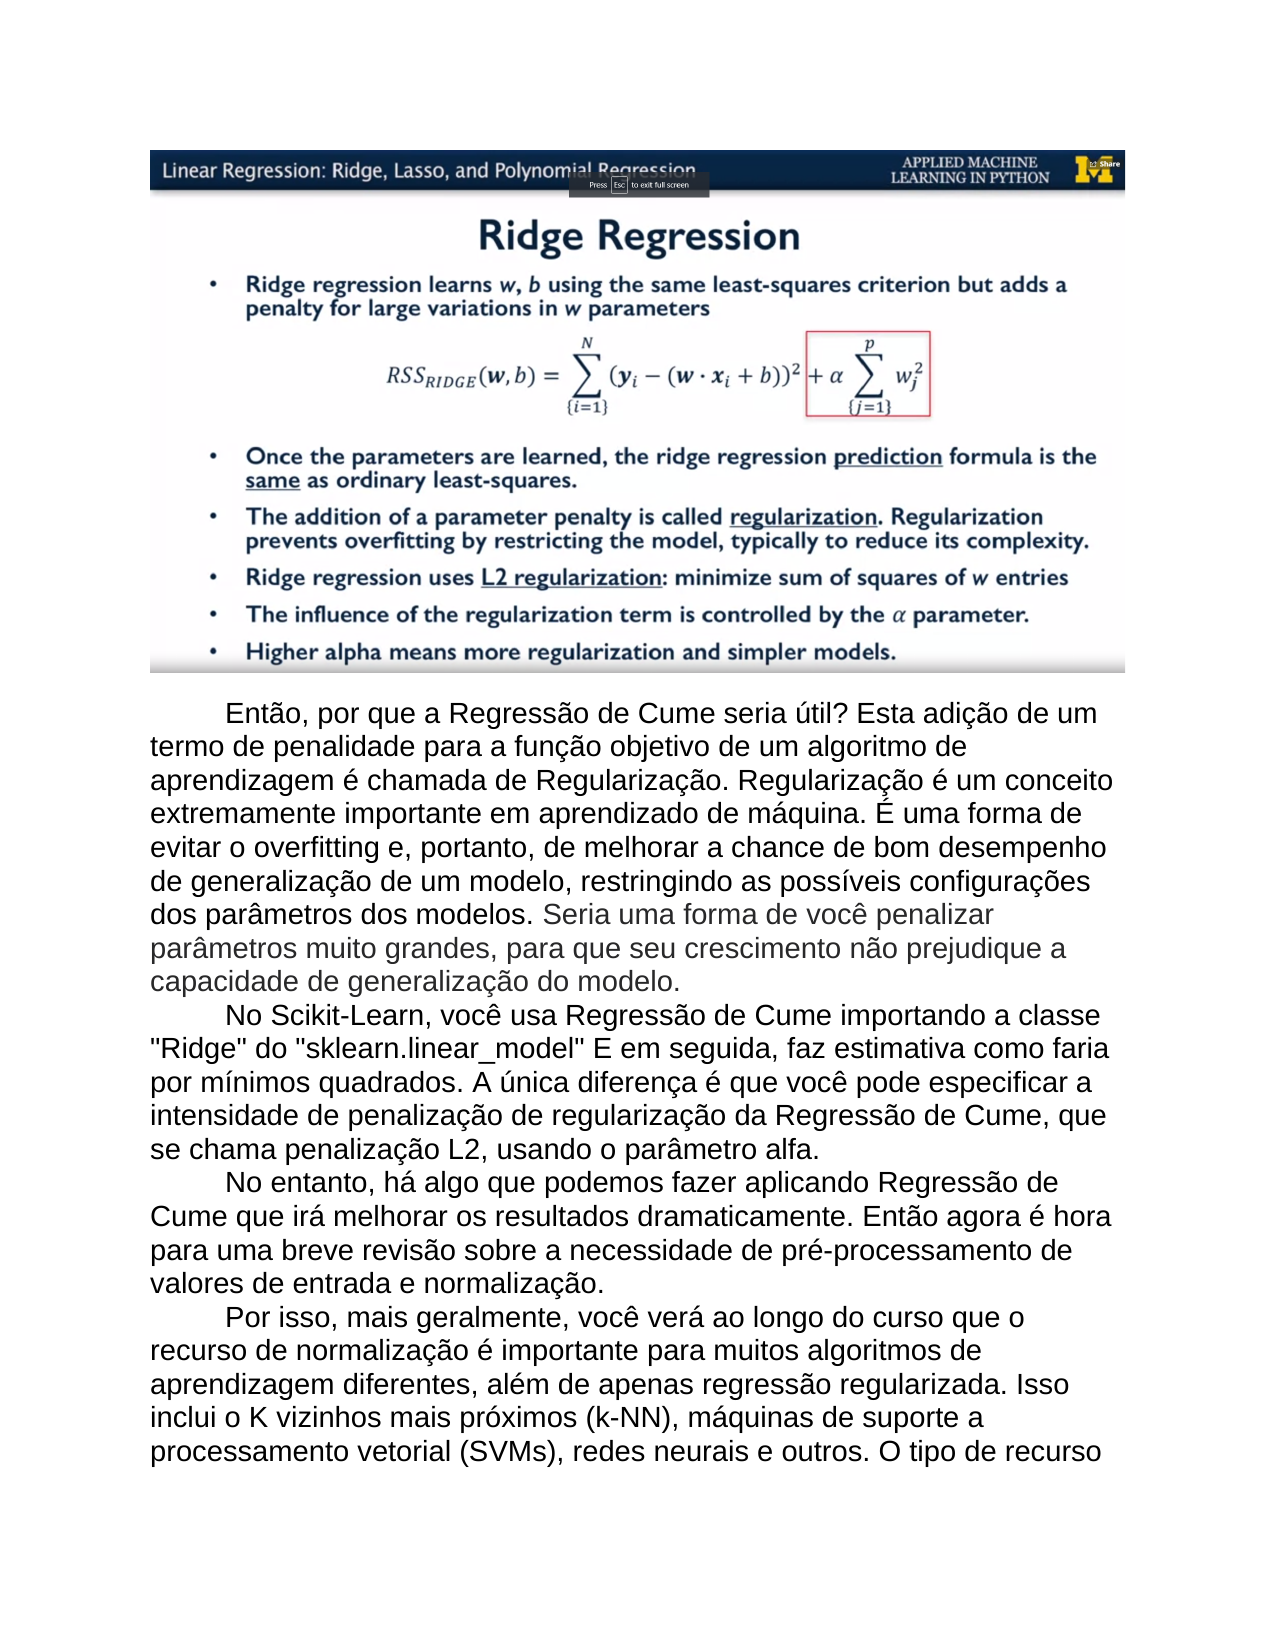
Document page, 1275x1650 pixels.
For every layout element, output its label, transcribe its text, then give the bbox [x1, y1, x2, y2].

text No entanto, há algo que podemos fazer aplicando Regressão de Cume que irá melhorar os resultados dramaticamente. Então agora é hora para uma breve revisão sobre a necessidade de pré-processamento de valores de entrada e normalização. [150, 1165, 1125, 1299]
text Então, por que a Regressão de Cume seria útil? Esta adição de um termo de penalidade para a função objetivo de um algoritmo de aprendizagem é chamada de Regularização. Regularização é um conceito extremamente importante em aprendizado de máquina. É uma forma de evitar o overfitting e, portanto, de melhorar a chance de bom desempenho de generalização de um modelo, restringindo as possíveis configurações dos parâmetros dos modelos. Seria uma forma de você penalizar parâmetros muito grandes, para que seu crescimento não prejudique a capacidade de generalização do modelo. [150, 696, 1125, 998]
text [150, 1299, 1125, 1467]
text No Scikit-Learn, você usa Regressão de Cume importando a classe "Ridge" do "sklearn.linear_model" E em seguida, faz estimativa como faria por mínimos quadrados. A única diferença é que você pode especificar a intensidade de penalização de regularização da Regressão de Cume, que se chama penalização L2, usando o parâmetro alfa. [150, 998, 1125, 1165]
picture [150, 150, 1125, 673]
